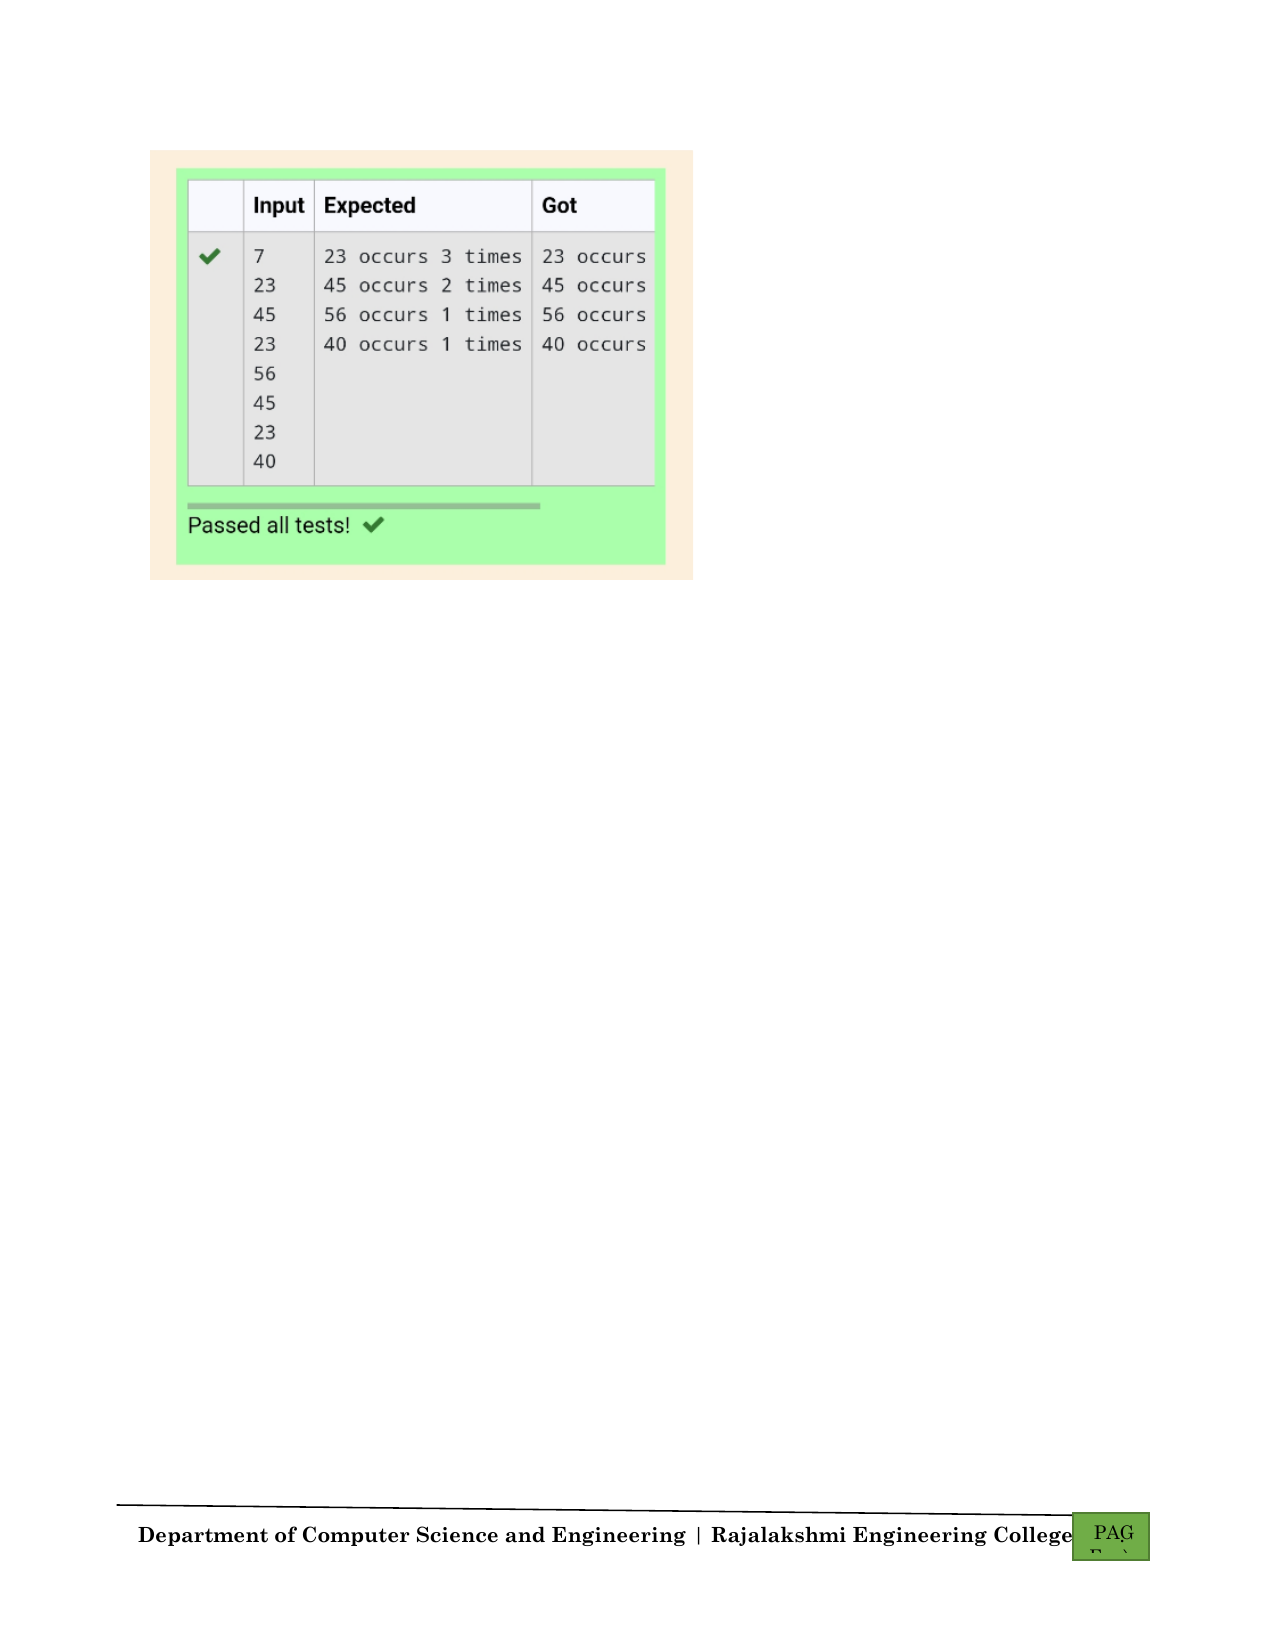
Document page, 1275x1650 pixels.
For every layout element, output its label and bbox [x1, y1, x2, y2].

picture [150, 150, 694, 580]
